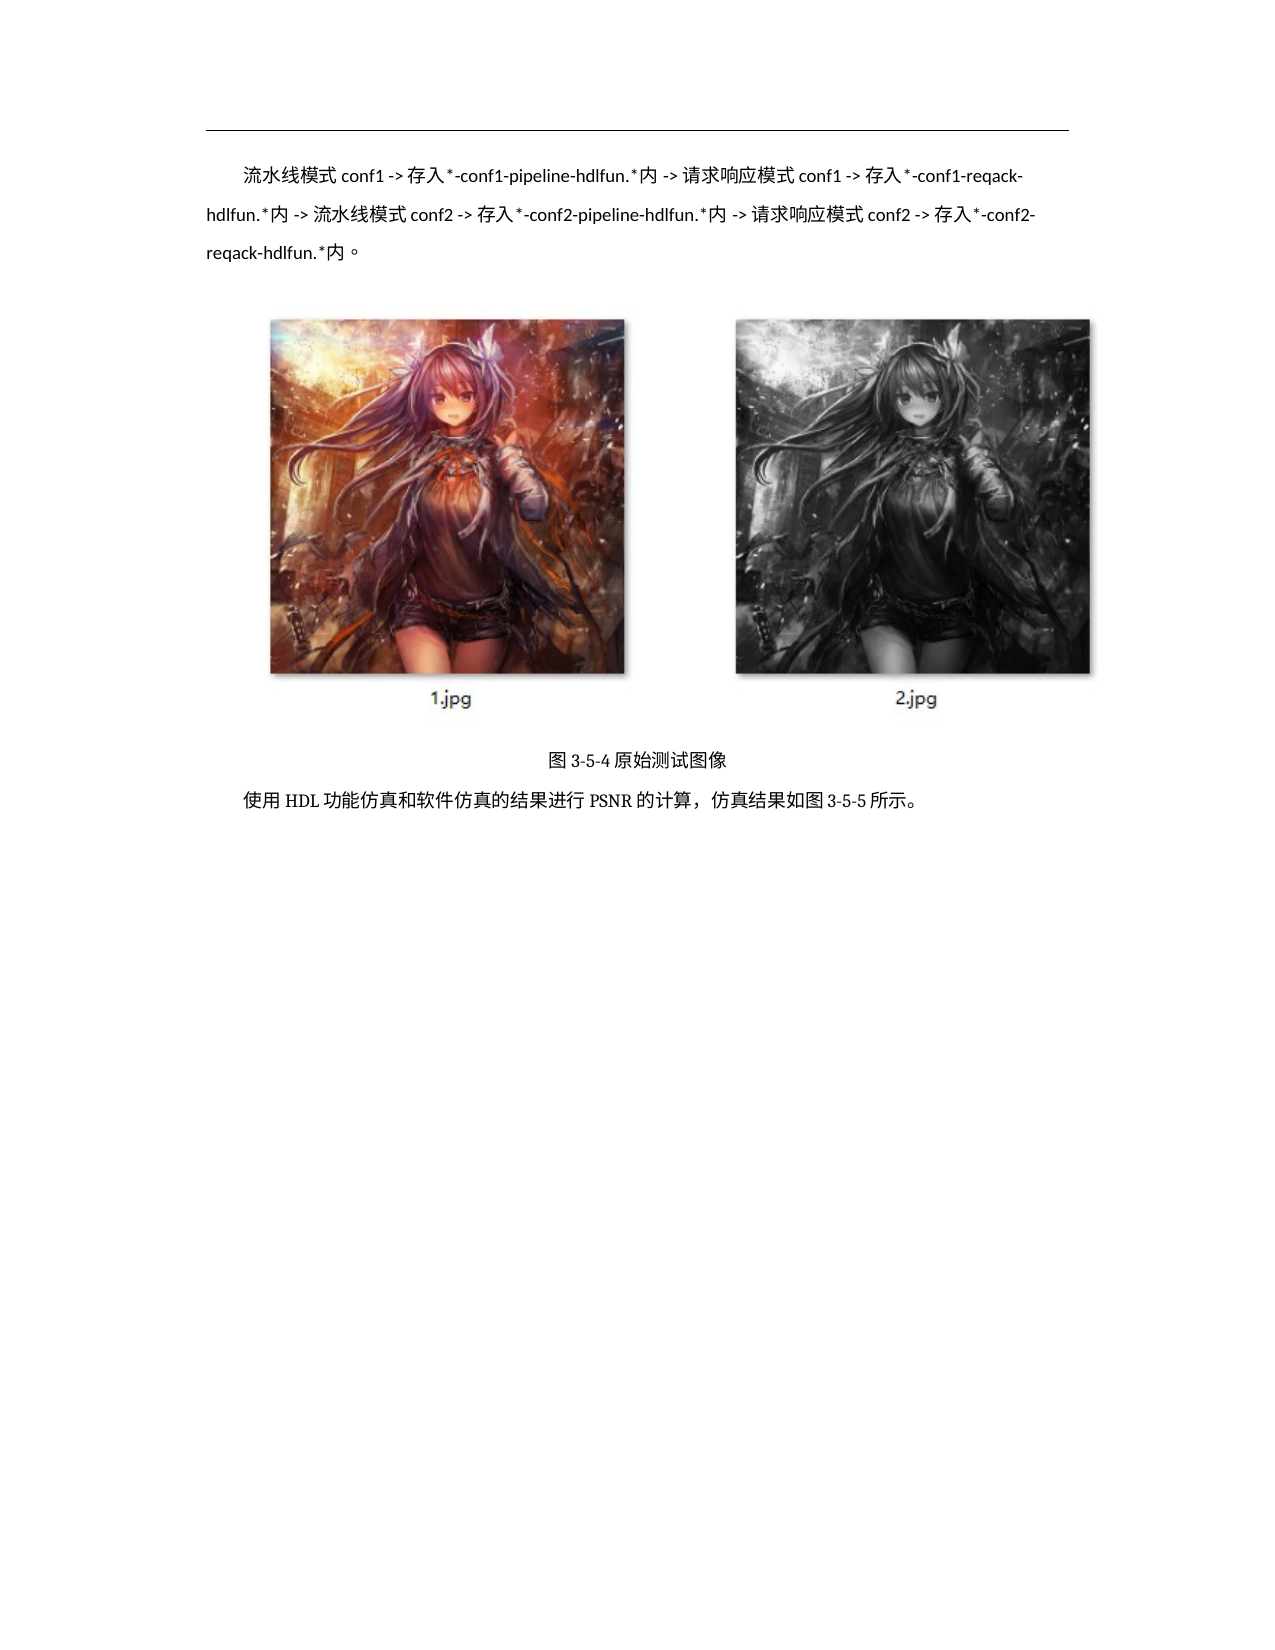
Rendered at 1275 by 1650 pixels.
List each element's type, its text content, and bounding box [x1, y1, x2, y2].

picture [243, 308, 1119, 732]
text 流水线模式conf1 -> 存入*-conf1-pipeline-hdlfun.*内 -> 请求响应模式conf1 -> 存入*-conf1-reqack-hdlfun.*内 -> 流水线模式conf2 -> 存入*-conf2-pipeline-hdlfun.*内 -> 请求响应模式conf2 -> 存入*-conf2-reqack-hdlfun.*内。 [206, 163, 1069, 265]
text 使用HDL功能仿真和软件仿真的结果进行PSNR的计算，仿真结果如图3-5-5所示。 [206, 786, 1069, 845]
